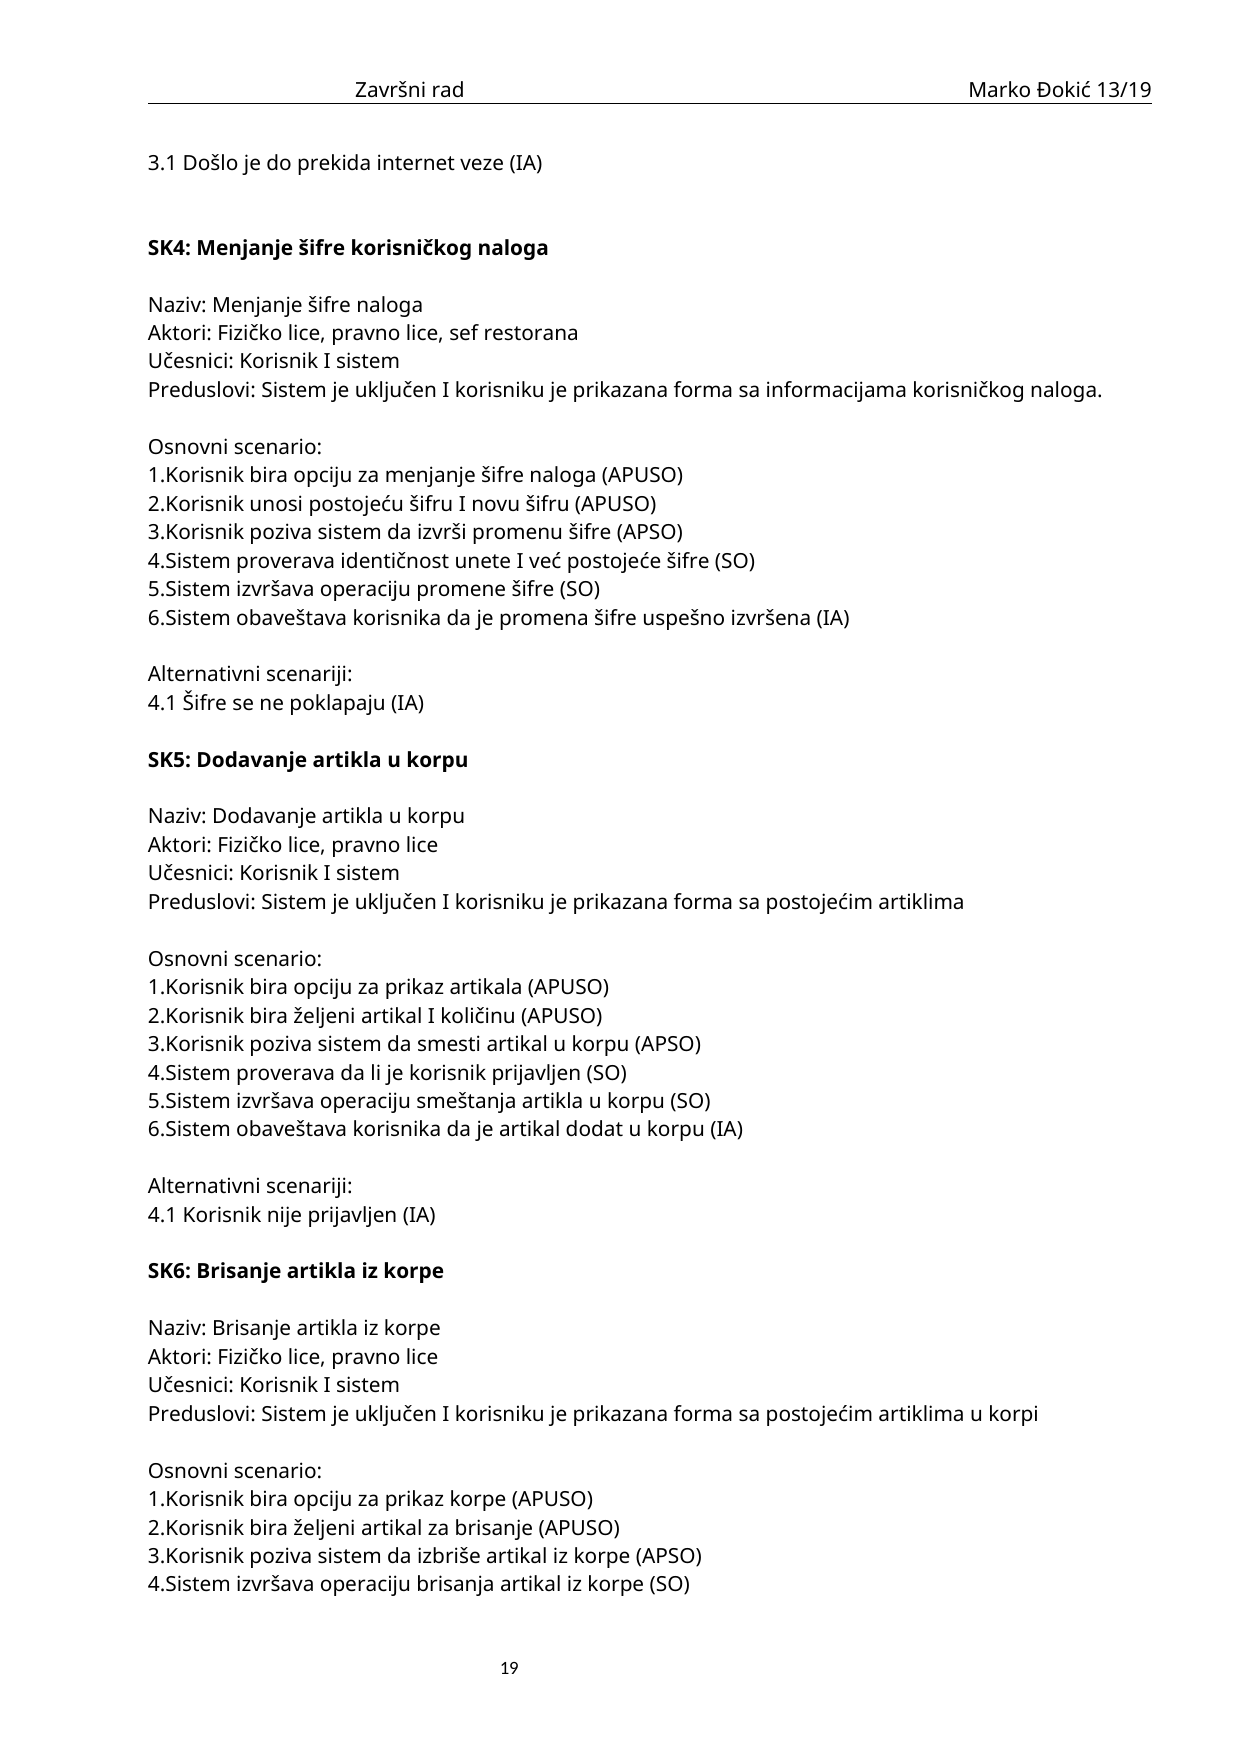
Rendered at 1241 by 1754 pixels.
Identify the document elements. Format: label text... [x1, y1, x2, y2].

text Osnovni scenario: [148, 944, 1152, 972]
text Preduslovi: Sistem je uključen I korisniku je prikazana forma sa informacijama korisničkog naloga. [148, 375, 1152, 403]
text 4.Sistem proverava da li je korisnik prijavljen (SO) [148, 1058, 1152, 1086]
text Osnovni scenario: [148, 1456, 1152, 1484]
text Osnovni scenario: [148, 432, 1152, 460]
text Alternativni scenariji: [148, 1171, 1152, 1200]
text 3.Korisnik poziva sistem da smesti artikal u korpu (APSO) [148, 1029, 1152, 1058]
text 6.Sistem obaveštava korisnika da je artikal dodat u korpu (IA) [148, 1114, 1152, 1143]
text Naziv: Brisanje artikla iz korpe [148, 1313, 1152, 1342]
text 1.Korisnik bira opciju za menjanje šifre naloga (APUSO) [148, 460, 1152, 489]
text 4.1 Šifre se ne poklapaju (IA) [148, 688, 1152, 716]
text 1.Korisnik bira opciju za prikaz artikala (APUSO) [148, 972, 1152, 1001]
text 4.1 Korisnik nije prijavljen (IA) [148, 1200, 1152, 1228]
text Učesnici: Korisnik I sistem [148, 347, 1152, 375]
text Preduslovi: Sistem je uključen I korisniku je prikazana forma sa postojećim artiklima u korpi [148, 1399, 1152, 1427]
text SK4: Menjanje šifre korisničkog naloga [148, 233, 1152, 261]
text 5.Sistem izvršava operaciju promene šifre (SO) [148, 574, 1152, 603]
text 3.Korisnik poziva sistem da izvrši promenu šifre (APSO) [148, 517, 1152, 546]
text Naziv: Menjanje šifre naloga [148, 290, 1152, 318]
text 1.Korisnik bira opciju za prikaz korpe (APUSO) [148, 1484, 1152, 1513]
text 5.Sistem izvršava operaciju smeštanja artikla u korpu (SO) [148, 1086, 1152, 1114]
text Učesnici: Korisnik I sistem [148, 1370, 1152, 1399]
text SK5: Dodavanje artikla u korpu [148, 745, 1152, 773]
text 6.Sistem obaveštava korisnika da je promena šifre uspešno izvršena (IA) [148, 603, 1152, 631]
text Aktori: Fizičko lice, pravno lice [148, 830, 1152, 858]
text 3.1 Došlo je do prekida internet veze (IA) [148, 148, 1152, 176]
text 2.Korisnik bira željeni artikal I količinu (APUSO) [148, 1001, 1152, 1029]
text Alternativni scenariji: [148, 659, 1152, 688]
text Naziv: Dodavanje artikla u korpu [148, 802, 1152, 830]
text Aktori: Fizičko lice, pravno lice, sef restorana [148, 318, 1152, 347]
text 4.Sistem proverava identičnost unete I već postojeće šifre (SO) [148, 546, 1152, 574]
text Preduslovi: Sistem je uključen I korisniku je prikazana forma sa postojećim artiklima [148, 887, 1152, 915]
text Aktori: Fizičko lice, pravno lice [148, 1342, 1152, 1370]
text Učesnici: Korisnik I sistem [148, 858, 1152, 887]
text 3.Korisnik poziva sistem da izbriše artikal iz korpe (APSO) [148, 1541, 1152, 1569]
text 2.Korisnik bira željeni artikal za brisanje (APUSO) [148, 1513, 1152, 1541]
text SK6: Brisanje artikla iz korpe [148, 1257, 1152, 1285]
text 4.Sistem izvršava operaciju brisanja artikal iz korpe (SO) [148, 1569, 1152, 1598]
text 2.Korisnik unosi postojeću šifru I novu šifru (APUSO) [148, 489, 1152, 517]
